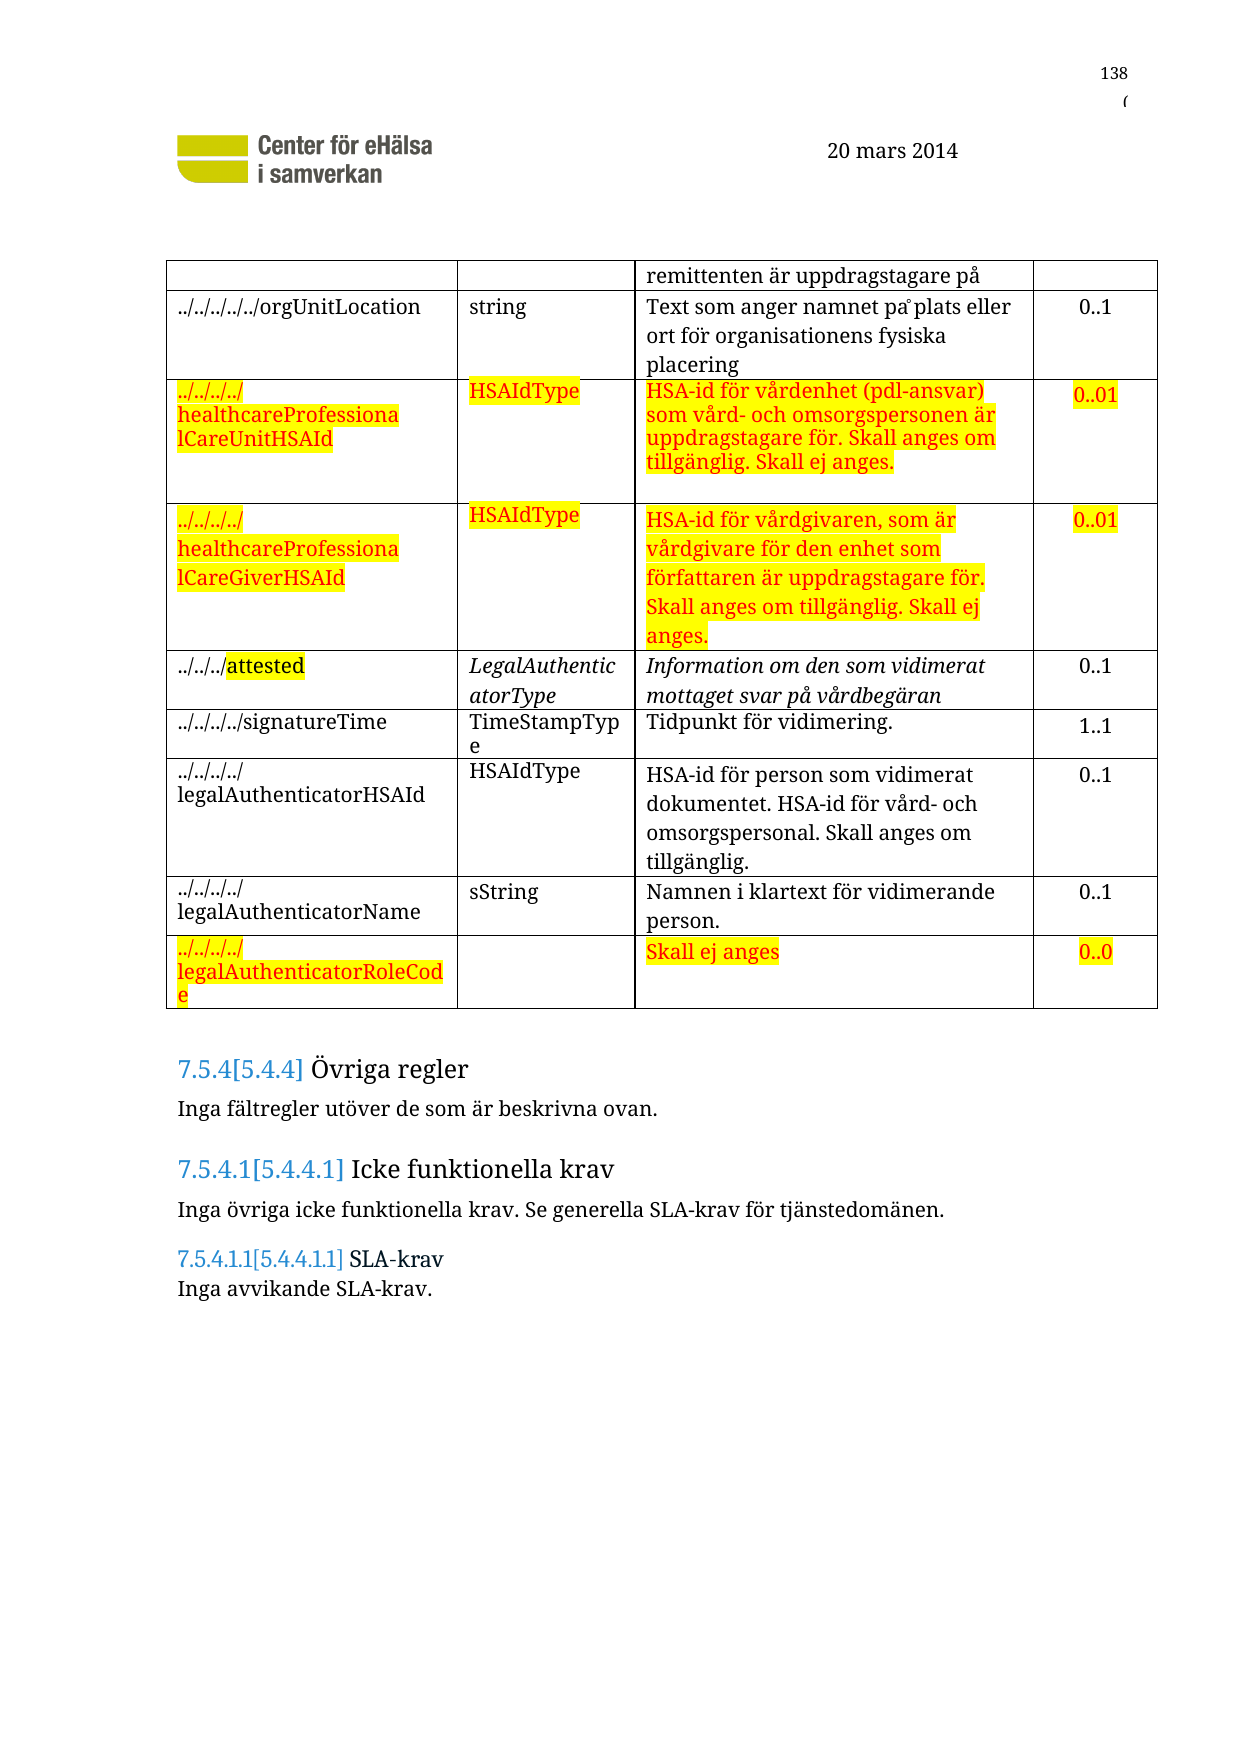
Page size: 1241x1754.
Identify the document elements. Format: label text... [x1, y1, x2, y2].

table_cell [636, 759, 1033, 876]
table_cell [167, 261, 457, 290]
subtitle SLA-krav [177, 1244, 1081, 1274]
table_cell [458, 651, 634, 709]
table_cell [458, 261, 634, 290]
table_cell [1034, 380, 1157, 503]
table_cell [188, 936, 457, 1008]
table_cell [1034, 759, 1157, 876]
text Inga övriga icke funktionella krav. Se generella SLA-krav för tjänstedomänen. [177, 1194, 1081, 1224]
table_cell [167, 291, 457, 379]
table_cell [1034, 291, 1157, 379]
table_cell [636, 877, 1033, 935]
subtitle Icke funktionella krav [177, 1152, 1081, 1186]
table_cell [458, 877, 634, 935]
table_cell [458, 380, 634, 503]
text Inga avvikande SLA-krav. [177, 1274, 1081, 1303]
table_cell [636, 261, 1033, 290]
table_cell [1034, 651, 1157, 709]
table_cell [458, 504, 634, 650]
text Inga fältregler utöver de som är beskrivna ovan. [177, 1094, 1081, 1123]
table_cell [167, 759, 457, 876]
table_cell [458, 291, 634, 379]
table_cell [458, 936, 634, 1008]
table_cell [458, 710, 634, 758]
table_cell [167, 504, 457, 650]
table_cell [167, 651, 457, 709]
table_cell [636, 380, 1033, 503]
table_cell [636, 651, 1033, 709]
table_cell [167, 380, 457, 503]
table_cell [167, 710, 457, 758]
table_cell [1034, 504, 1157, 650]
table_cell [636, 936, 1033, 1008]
picture [177, 135, 432, 183]
subtitle Övriga regler [177, 1051, 1081, 1085]
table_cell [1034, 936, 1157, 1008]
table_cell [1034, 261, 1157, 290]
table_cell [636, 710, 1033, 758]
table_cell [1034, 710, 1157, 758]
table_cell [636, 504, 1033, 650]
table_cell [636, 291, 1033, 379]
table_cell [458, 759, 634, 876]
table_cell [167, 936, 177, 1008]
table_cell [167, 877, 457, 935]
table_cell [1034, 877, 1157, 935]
